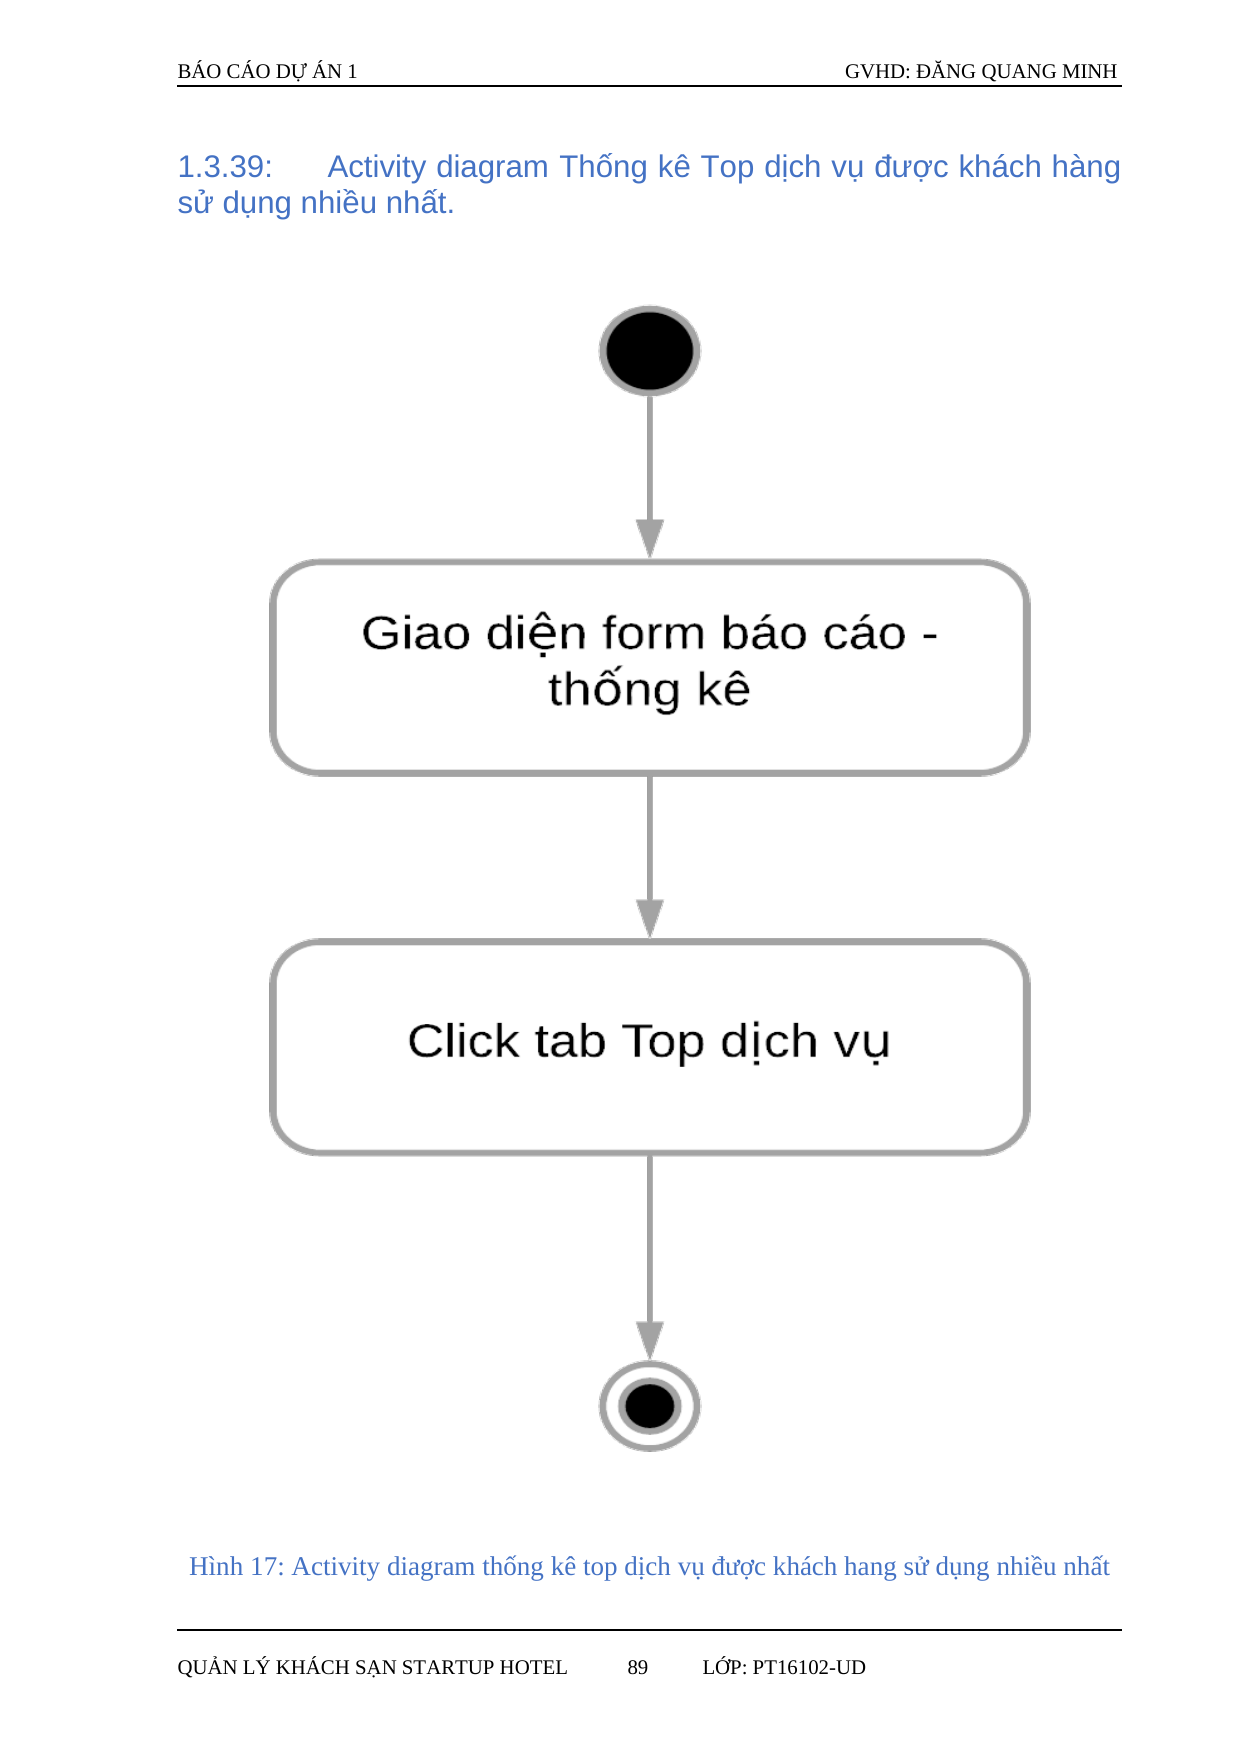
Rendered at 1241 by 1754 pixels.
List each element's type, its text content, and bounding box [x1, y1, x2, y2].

text Hình 17: Activity diagram thống kê top dịch vụ được khách hang sử dụng nhiều nhất [177, 1550, 1122, 1581]
subtitle Activity diagram Thống kê Top dịch vụ được khách hàng sử dụng nhiều nhất. [177, 148, 1122, 219]
picture [179, 225, 1120, 1534]
